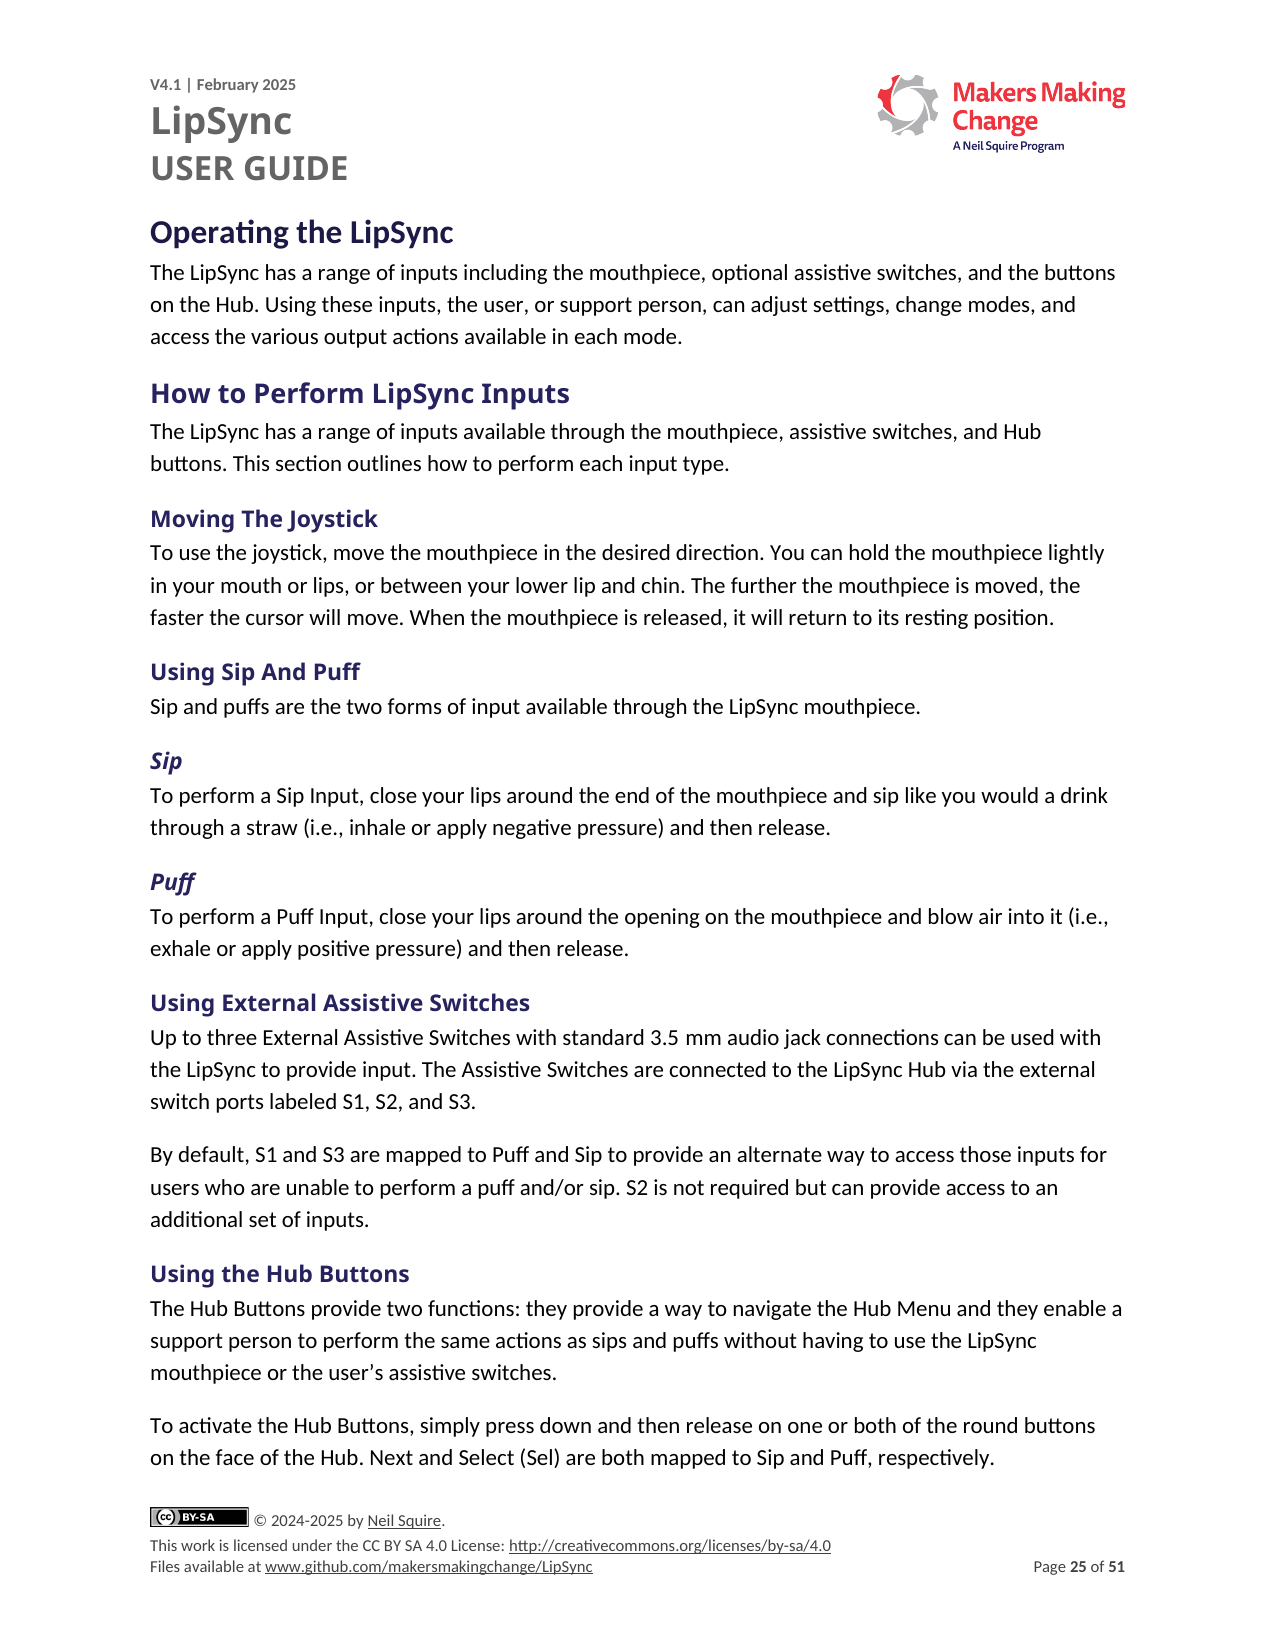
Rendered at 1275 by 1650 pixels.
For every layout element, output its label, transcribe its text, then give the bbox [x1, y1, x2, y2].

text Sip and puffs are the two forms of input available through the LipSync mouthpiece. [150, 692, 1125, 720]
subtitle Moving The Joystick [150, 503, 1125, 534]
subtitle How to Perform LipSync Inputs [150, 375, 1125, 412]
text To perform a Puff Input, close your lips around the opening on the mouthpiece and blow air into it (i.e., exhale or apply positive pressure) and then release. [150, 902, 1125, 962]
subtitle Using External Assistive Switches [150, 987, 1125, 1018]
subtitle Using Sip And Puff [150, 656, 1125, 687]
text The LipSync has a range of inputs available through the mouthpiece, assistive switches, and Hub buttons. This section outlines how to perform each input type. [150, 417, 1125, 478]
subtitle Using the Hub Buttons [150, 1258, 1125, 1289]
text The Hub Buttons provide two functions: they provide a way to navigate the Hub Menu and they enable a support person to perform the same actions as sips and puffs without having to use the LipSync mouthpiece or the user’s assistive switches. [150, 1294, 1125, 1386]
text Up to three External Assistive Switches with standard 3.5 mm audio jack connections can be used with the LipSync to provide input. The Assistive Switches are connected to the LipSync Hub via the external switch ports labeled S1, S2, and S3. [150, 1023, 1125, 1116]
text The LipSync has a range of inputs including the mouthpiece, optional assistive switches, and the buttons on the Hub. Using these inputs, the user, or support person, can adjust settings, change modes, and access the various output actions available in each mode. [150, 258, 1125, 350]
text To perform a Sip Input, close your lips around the end of the mouthpiece and sip like you would a drink through a straw (i.e., inhale or apply negative pressure) and then release. [150, 781, 1125, 841]
subtitle Sip [150, 745, 1125, 776]
picture [877, 75, 1125, 153]
text To activate the Hub Buttons, simply press down and then release on one or both of the round buttons on the face of the Hub. Next and Select (Sel) are both mapped to Sip and Puff, respectively. [150, 1411, 1125, 1471]
text To use the joystick, move the mouthpiece in the desired direction. You can hold the mouthpiece lightly in your mouth or lips, or between your lower lip and chin. The further the mouthpiece is moved, the faster the cursor will move. When the mouthpiece is released, it will return to its resting position. [150, 538, 1125, 631]
subtitle Operating the LipSync [150, 211, 1125, 252]
text By default, S1 and S3 are mapped to Puff and Sip to provide an alternate way to access those inputs for users who are unable to perform a puff and/or sip. S2 is not required but can provide access to an additional set of inputs. [150, 1141, 1125, 1233]
subtitle Puff [150, 866, 1125, 897]
picture [150, 1507, 249, 1527]
